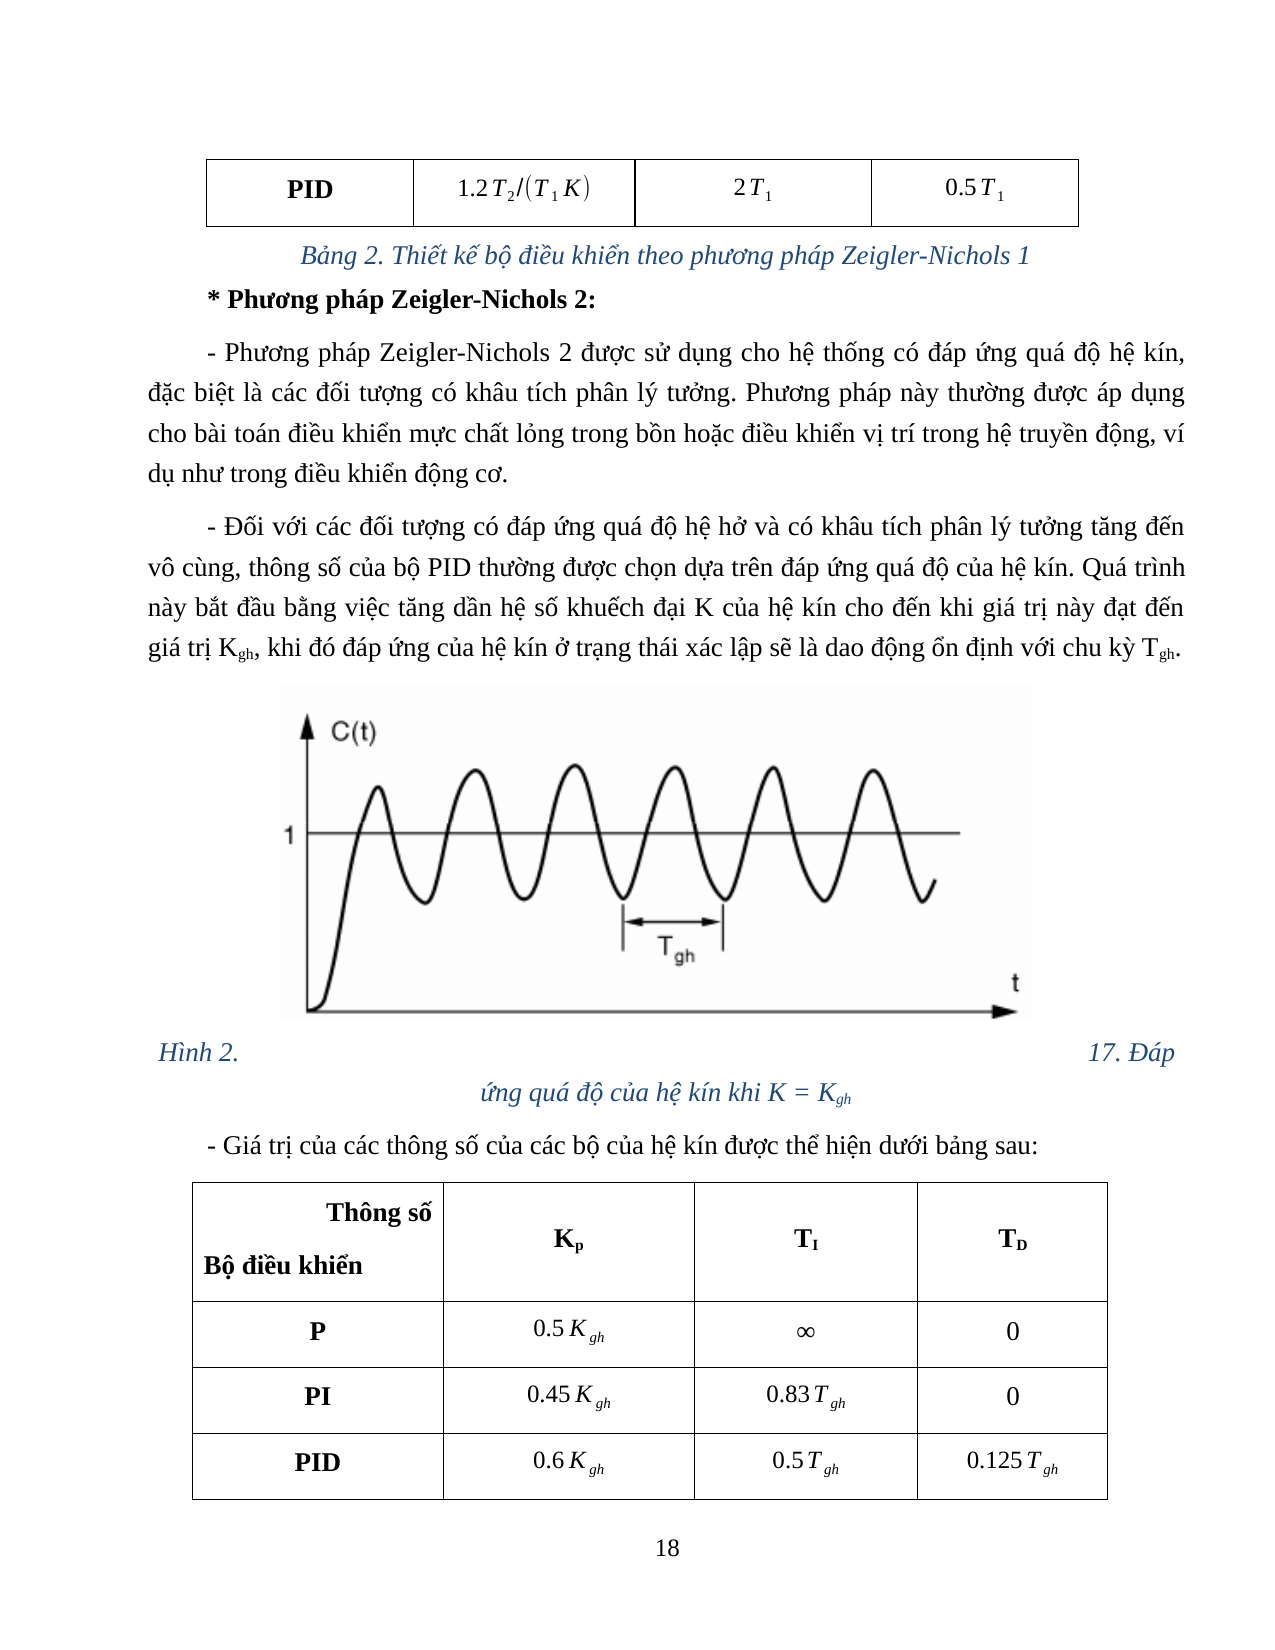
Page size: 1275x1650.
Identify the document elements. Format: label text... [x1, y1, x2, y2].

table_header Thông số Bộ điều khiển [193, 1183, 443, 1301]
text Bảng 2. Thiết kế bộ điều khiển theo phương pháp Zeigler-Nichols 1 [148, 239, 1186, 271]
table_cell [695, 1368, 917, 1433]
text - Đối với các đối tượng có đáp ứng quá độ hệ hở và có khâu tích phân lý tưởng tăng đến vô cùng, thông số của bộ PID thường được chọn dựa trên đáp ứng quá độ của hệ kín. Quá trình này bắt đầu bằng việc tăng dần hệ số khuếch đại K của hệ kín cho đến khi giá trị này đạt đến giá trị Kgh, khi đó đáp ứng của hệ kín ở trạng thái xác lập sẽ là dao động ổn định với chu kỳ Tgh. [148, 510, 1186, 663]
table_cell [695, 1434, 917, 1499]
table_cell P [193, 1302, 443, 1367]
table_header TI [695, 1183, 917, 1301]
text * Phương pháp Zeigler-Nichols 2: [148, 283, 1186, 314]
table_cell [444, 1434, 694, 1499]
table_cell 0 [918, 1368, 1107, 1433]
table_cell [872, 160, 1078, 226]
table_cell [918, 1434, 1107, 1499]
table_cell PI [193, 1368, 443, 1433]
table_cell ∞ [695, 1302, 917, 1367]
table_cell [444, 1368, 694, 1433]
text Hình 2. 17. Đáp ứng quá độ của hệ kín khi K = Kgh [148, 1036, 1186, 1108]
table_cell PID [207, 160, 413, 226]
table_cell PID [193, 1434, 443, 1499]
text - Phương pháp Zeigler-Nichols 2 được sử dụng cho hệ thống có đáp ứng quá độ hệ kín, đặc biệt là các đối tượng có khâu tích phân lý tưởng. Phương pháp này thường được áp dụng cho bài toán điều khiển mực chất lỏng trong bồn hoặc điều khiển vị trí trong hệ truyền động, ví dụ như trong điều khiển động cơ. [148, 336, 1186, 488]
picture [269, 685, 1060, 1026]
table_cell 0 [918, 1302, 1107, 1367]
text - Giá trị của các thông số của các bộ của hệ kín được thể hiện dưới bảng sau: [148, 1129, 1186, 1161]
table_cell [414, 160, 634, 226]
table_header TD [918, 1183, 1107, 1301]
table_cell [444, 1302, 694, 1367]
table_cell [636, 160, 871, 226]
table_header Kp [444, 1183, 694, 1301]
